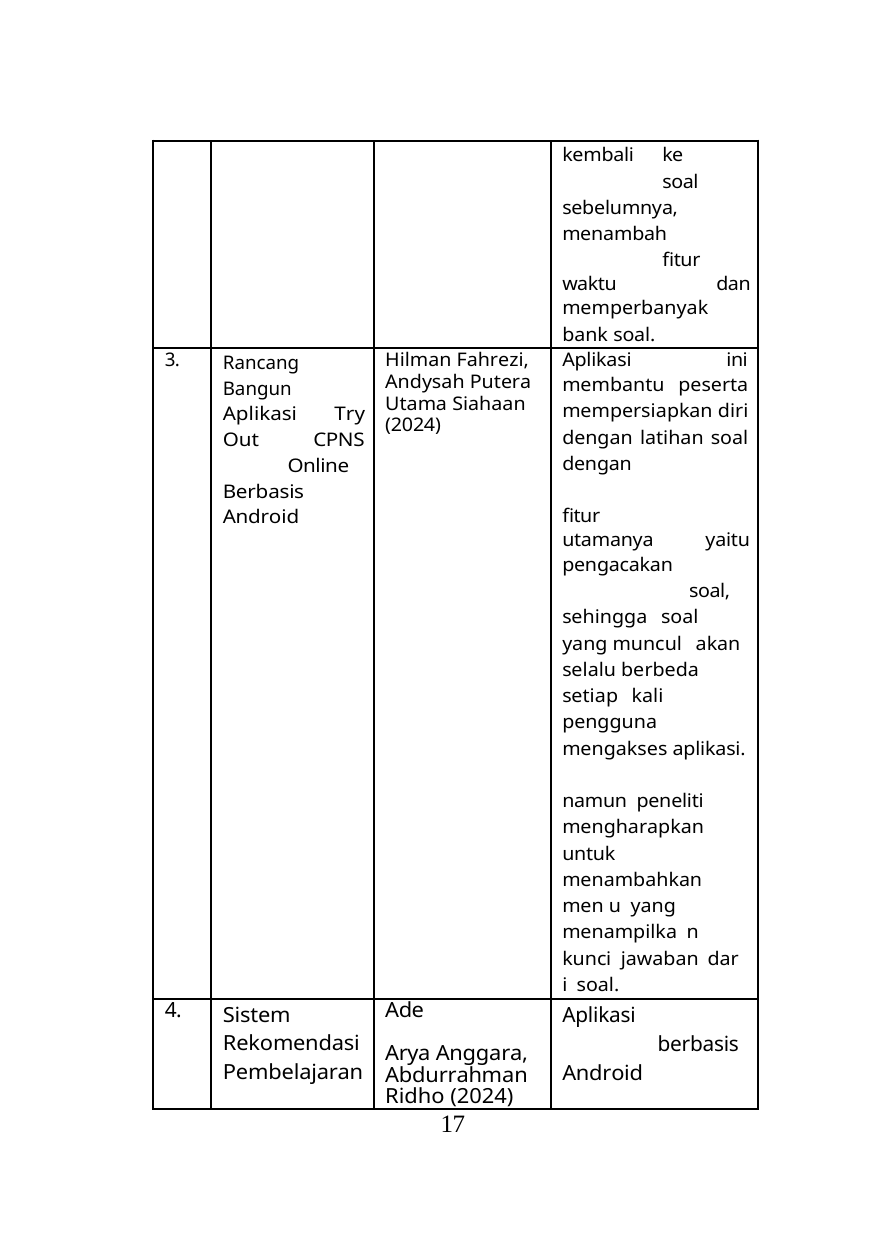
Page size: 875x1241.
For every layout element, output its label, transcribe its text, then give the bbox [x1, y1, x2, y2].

table_cell 3. [154, 349, 210, 998]
table_cell 2. [154, 142, 210, 347]
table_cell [375, 142, 550, 347]
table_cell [552, 142, 757, 347]
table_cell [375, 1000, 550, 1108]
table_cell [212, 142, 373, 347]
table_cell 4. [154, 1000, 210, 1108]
table_cell Hilman Fahrezi, Andysah Putera Utama Siahaan (2024) [375, 349, 550, 998]
table_cell Rancang Bangun Aplikasi Try Out CPNS Online Berbasis Android [212, 349, 373, 998]
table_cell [552, 1000, 757, 1108]
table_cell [212, 1000, 373, 1108]
table_cell Aplikasi ini membantu peserta mempersiapkan diri dengan latihan soal dengan fitur utamanya yaitu pengacakan soal, sehingga soal yang muncul akan selalu berbeda setiap kali pengguna mengakses aplikasi. namun peneliti mengharapkan untuk menambahkan men u yang menampilka n kunci jawaban dar i soal. [552, 349, 757, 998]
